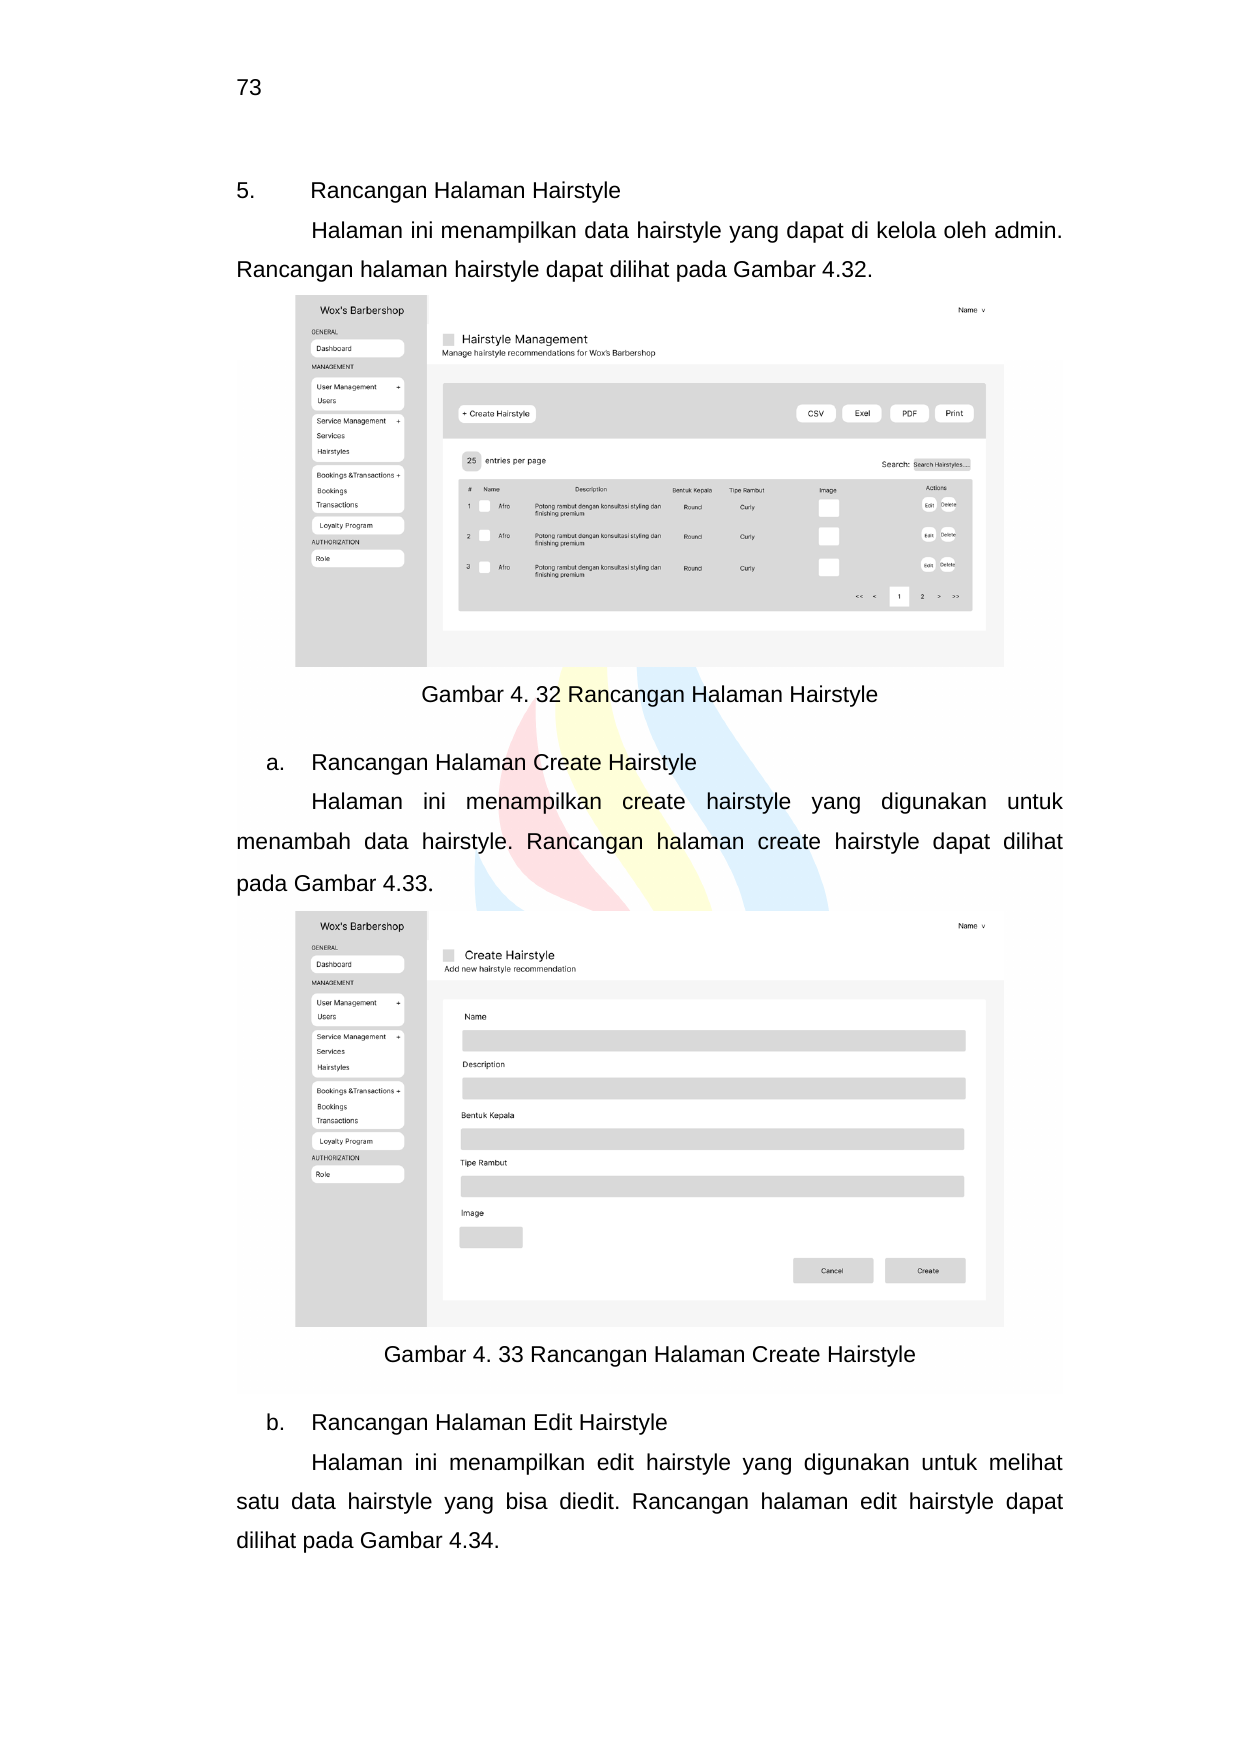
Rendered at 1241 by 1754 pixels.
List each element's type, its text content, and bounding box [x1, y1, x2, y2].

text Gambar 4. 33 Rancangan Halaman Create Hairstyle [236, 1341, 1063, 1367]
text Halaman ini menampilkan data hairstyle yang dapat di kelola oleh admin. Rancangan halaman hairstyle dapat dilihat pada Gambar 4.32. [236, 217, 1063, 282]
list Rancangan Halaman Hairstyle [236, 177, 1063, 203]
list Rancangan Halaman Create Hairstyle [266, 749, 1063, 775]
text Halaman ini menampilkan create hairstyle yang digunakan untuk menambah data hairstyle. Rancangan halaman create hairstyle dapat dilihat pada Gambar 4.33. [236, 788, 1063, 897]
list Rancangan Halaman Edit Hairstyle [266, 1409, 1063, 1435]
text Halaman ini menampilkan edit hairstyle yang digunakan untuk melihat satu data hairstyle yang bisa diedit. Rancangan halaman edit hairstyle dapat dilihat pada Gambar 4.34. [236, 1448, 1063, 1554]
text Gambar 4. 32 Rancangan Halaman Hairstyle [236, 681, 1063, 707]
picture [295, 295, 1004, 667]
picture [295, 911, 1004, 1327]
